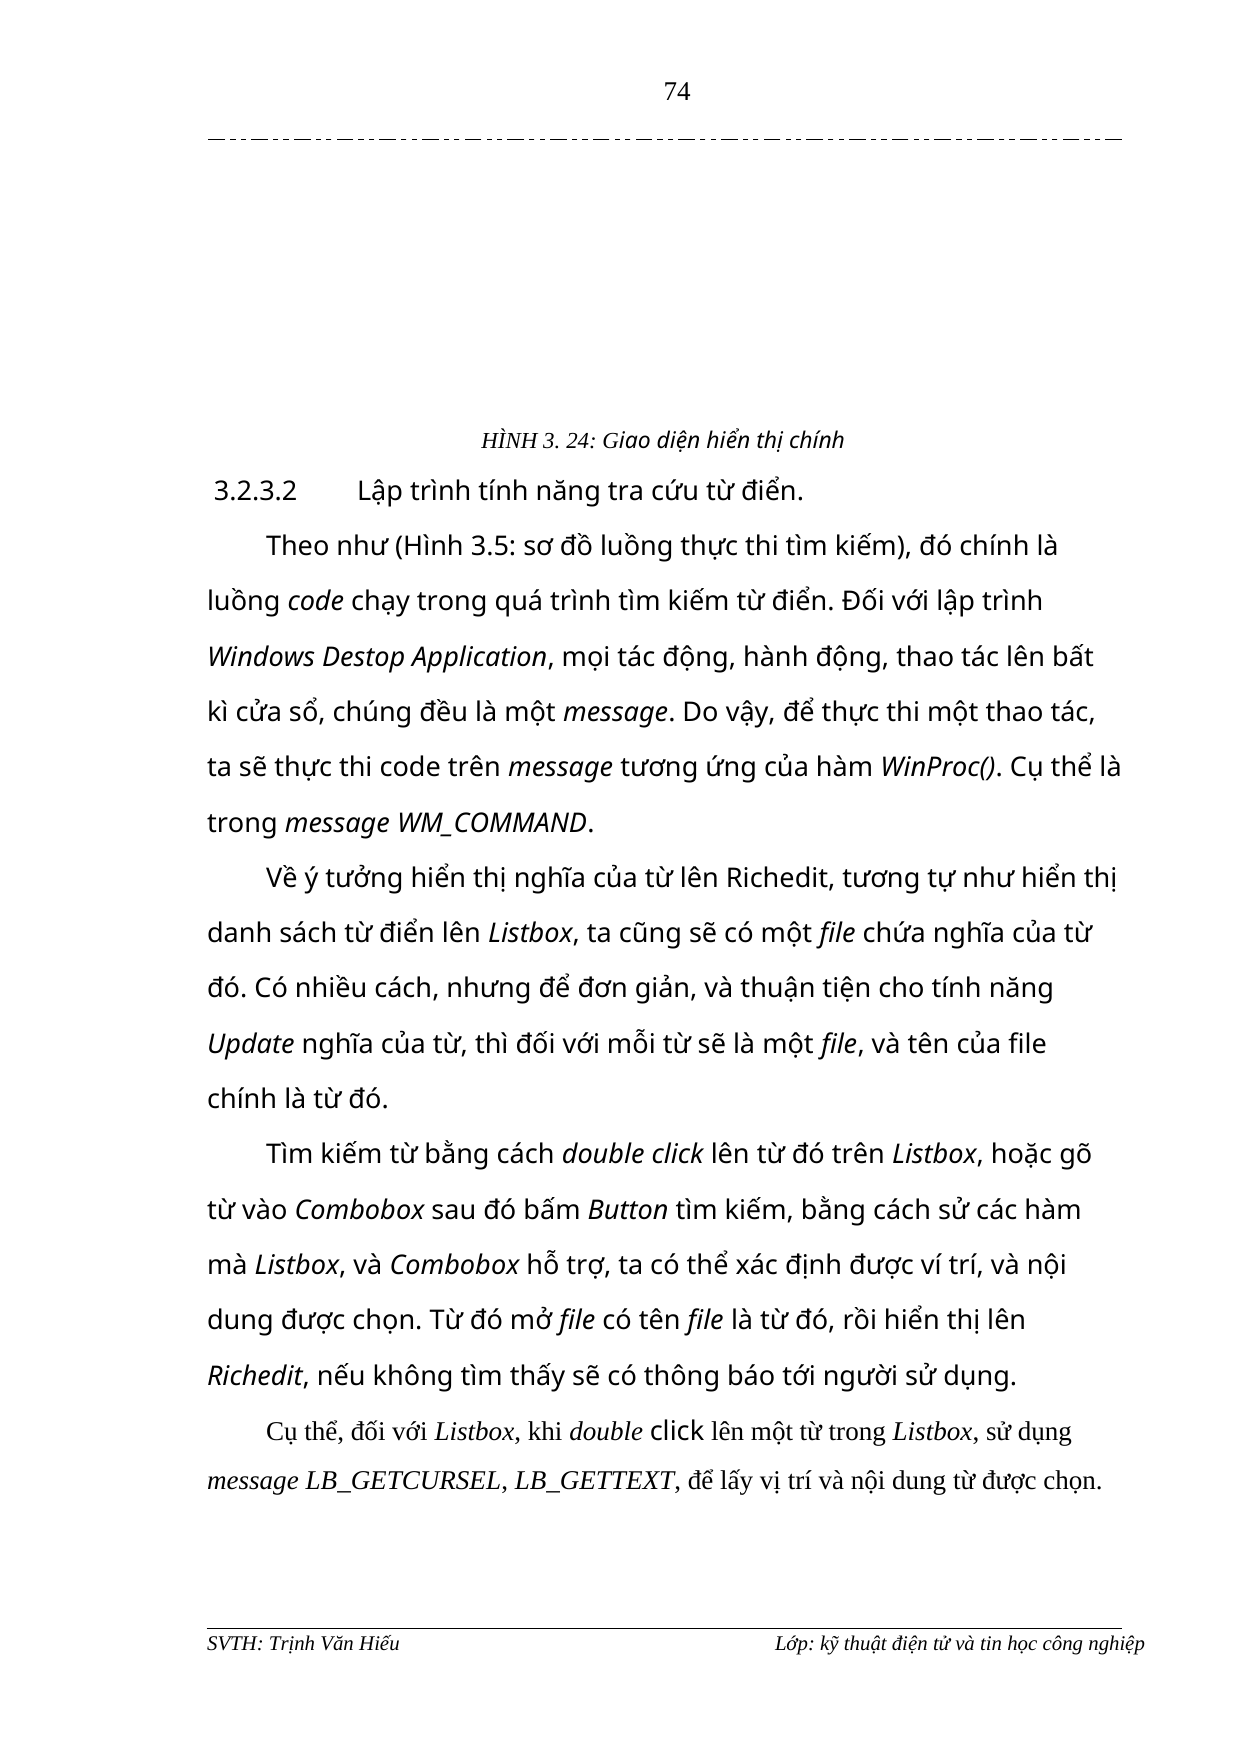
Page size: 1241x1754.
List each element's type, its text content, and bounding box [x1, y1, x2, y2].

list Cụ thể, đối với Listbox, khi double click lên một từ trong Listbox, sử dụng message LB_GETCURSEL, LB_GETTEXT, để lấy vị trí và nội dung từ được chọn. [207, 1411, 1122, 1495]
text HÌNH 3. 24: Giao diện hiển thị chính [207, 424, 1122, 456]
list Về ý tưởng hiển thị nghĩa của từ lên Richedit, tương tự như hiển thị danh sách từ điển lên Listbox, ta cũng sẽ có một file chứa nghĩa của từ đó. Có nhiều cách, nhưng để đơn giản, và thuận tiện cho tính năng Update nghĩa của từ, thì đối với mỗi từ sẽ là một file, và tên của file chính là từ đó. [207, 858, 1122, 1116]
list Tìm kiếm từ bằng cách double click lên từ đó trên Listbox, hoặc gõ từ vào Combobox sau đó bấm Button tìm kiếm, bằng cách sử các hàm mà Listbox, và Combobox hỗ trợ, ta có thể xác định được ví trí, và nội dung được chọn. Từ đó mở file có tên file là từ đó, rồi hiển thị lên Richedit, nếu không tìm thấy sẽ có thông báo tới người sử dụng. [207, 1135, 1122, 1393]
list Lập trình tính năng tra cứu từ điển. [214, 471, 1122, 508]
list Theo như (Hình 3.5: sơ đồ luồng thực thi tìm kiếm), đó chính là luồng code chạy trong quá trình tìm kiếm từ điển. Đối với lập trình Windows Destop Application, mọi tác động, hành động, thao tác lên bất kì cửa sổ, chúng đều là một message. Do vậy, để thực thi một thao tác, ta sẽ thực thi code trên message tương ứng của hàm WinProc(). Cụ thể là trong message WM_COMMAND. [207, 526, 1122, 840]
